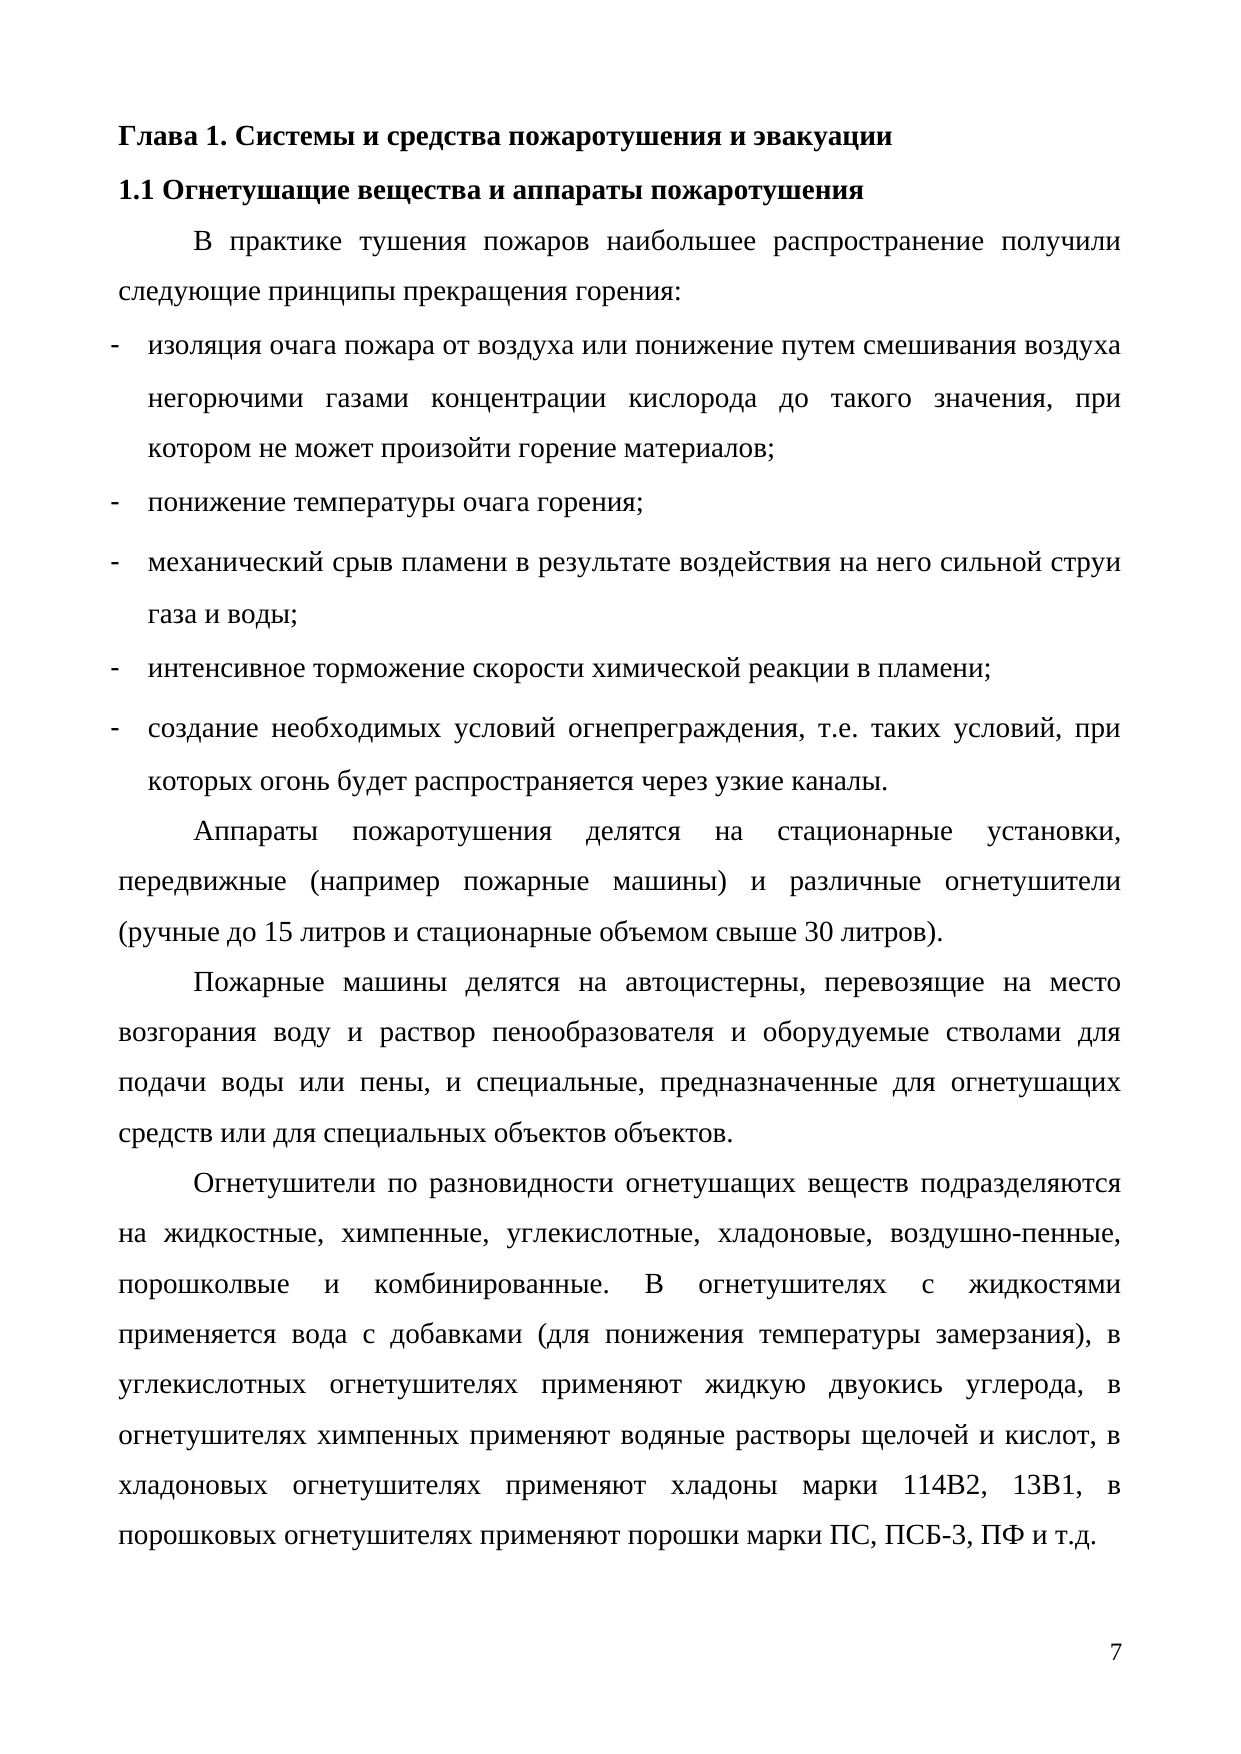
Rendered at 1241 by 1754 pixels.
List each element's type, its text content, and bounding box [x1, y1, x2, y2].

list изоляция очага пожара от воздуха или понижение путем смешивания воздуха негорючими газами концентрации кислорода до такого значения, при котором не может произойти горение материалов; [110, 323, 1122, 464]
list понижение температуры очага горения; [110, 481, 1122, 520]
list интенсивное торможение скорости химической реакции в пламени; [110, 647, 1122, 686]
list создание необходимых условий огнепреграждения, т.е. таких условий, при которых огонь будет распространяется через узкие каналы. [110, 706, 1122, 796]
text 1.1 Огнетушащие вещества и аппараты пожаротушения [118, 172, 1122, 206]
text Огнетушители по разновидности огнетушащих веществ подразделяются на жидкостные, химпенные, углекислотные, хладоновые, воздушно-пенные, порошколвые и комбинированные. В огнетушителях с жидкостями применяется вода с добавками (для понижения температуры замерзания), в углекислотных огнетушителях применяют жидкую двуокись углерода, в огнетушителях химпенных применяют водяные растворы щелочей и кислот, в хладоновых огнетушителях применяют хладоны марки 114В2, 13В1, в порошковых огнетушителях применяют порошки марки ПС, ПСБ-3, ПФ и т.д. [118, 1165, 1122, 1551]
list механический срыв пламени в результате воздействия на него сильной струи газа и воды; [110, 540, 1122, 630]
text В практике тушения пожаров наибольшее распространение получили следующие принципы прекращения горения: [118, 223, 1122, 307]
text Пожарные машины делятся на автоцистерны, перевозящие на место возгорания воду и раствор пенообразователя и оборудуемые стволами для подачи воды или пены, и специальные, предназначенные для огнетушащих средств или для специальных объектов объектов. [118, 964, 1122, 1148]
text Аппараты пожаротушения делятся на стационарные установки, передвижные (например пожарные машины) и различные огнетушители (ручные до 15 литров и стационарные объемом свыше 30 литров). [118, 813, 1122, 947]
text Глава 1. Системы и средства пожаротушения и эвакуации [118, 118, 1122, 152]
